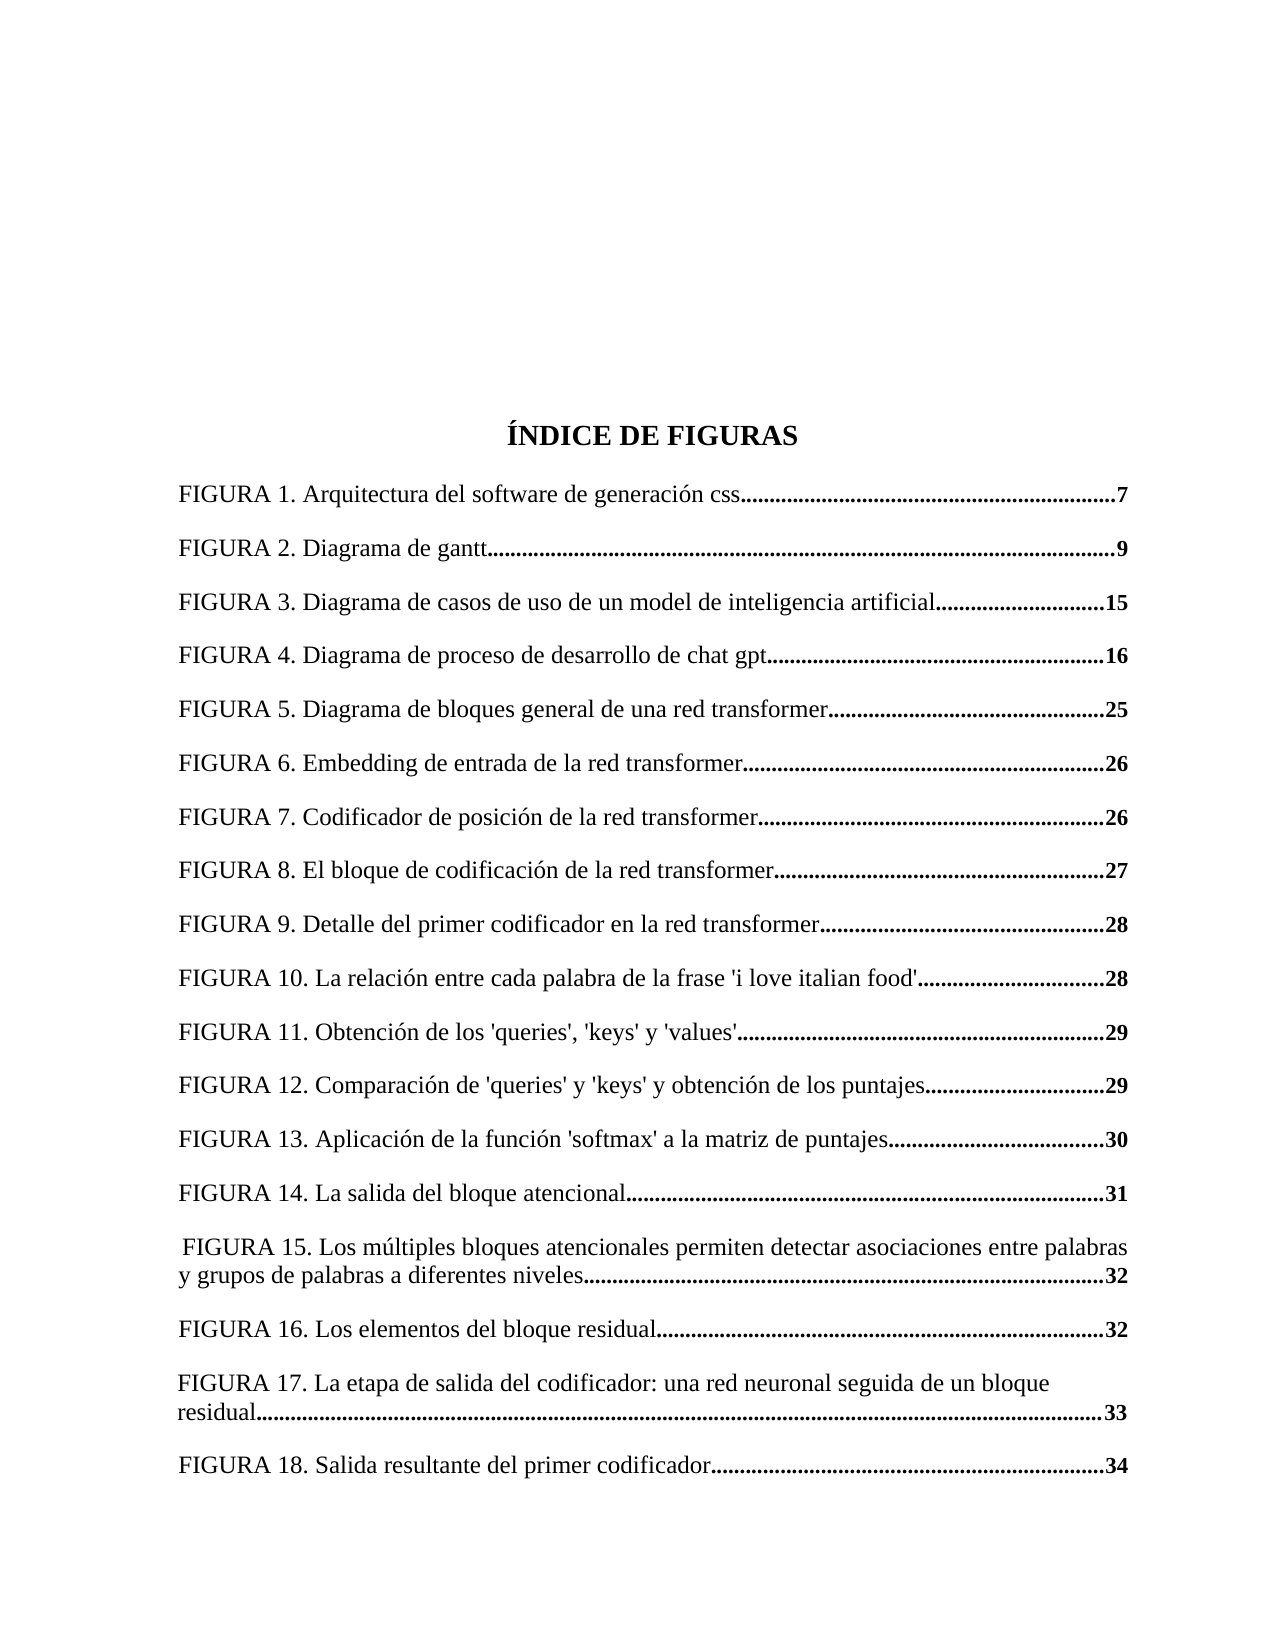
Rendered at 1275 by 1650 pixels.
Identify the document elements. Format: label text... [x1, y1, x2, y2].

text Figura 18. Salida resultante del primer codificador 34 [177, 1451, 1128, 1479]
subtitle ÍNDICE DE FIGURAS [177, 418, 1128, 452]
text Figura 6. Embedding de entrada de la red transformer 26 [177, 748, 1128, 777]
text Figura 10. La relación entre cada palabra de la frase 'i love italian food' 28 [177, 963, 1128, 992]
text Figura 17. La etapa de salida del codificador: una red neuronal seguida de un bloque residual 33 [177, 1368, 1128, 1426]
text Figura 15. Los múltiples bloques atencionales permiten detectar asociaciones entre palabras y grupos de palabras a diferentes niveles 32 [177, 1232, 1128, 1289]
text Figura 12. Comparación de 'queries' y 'keys' y obtención de los puntajes 29 [177, 1071, 1128, 1099]
text Figura 8. El bloque de codificación de la red transformer 27 [177, 856, 1128, 884]
text Figura 5. Diagrama de bloques general de una red transformer 25 [177, 694, 1128, 723]
text Figura 1. Arquitectura del software de generación css 7 [177, 479, 1128, 508]
text Figura 13. Aplicación de la función 'softmax' a la matriz de puntajes 30 [177, 1124, 1128, 1153]
text Figura 3. Diagrama de casos de uso de un model de inteligencia artificial 15 [177, 587, 1128, 616]
text Figura 14. La salida del bloque atencional 31 [177, 1178, 1128, 1207]
text Figura 11. Obtención de los 'queries', 'keys' y 'values' 29 [177, 1017, 1128, 1046]
text Figura 7. Codificador de posición de la red transformer 26 [177, 802, 1128, 831]
text Figura 9. Detalle del primer codificador en la red transformer 28 [177, 909, 1128, 938]
text Figura 4. Diagrama de proceso de desarrollo de chat gpt 16 [177, 641, 1128, 669]
text Figura 16. Los elementos del bloque residual 32 [177, 1314, 1128, 1343]
text Figura 2. Diagrama de gantt 9 [177, 533, 1128, 562]
